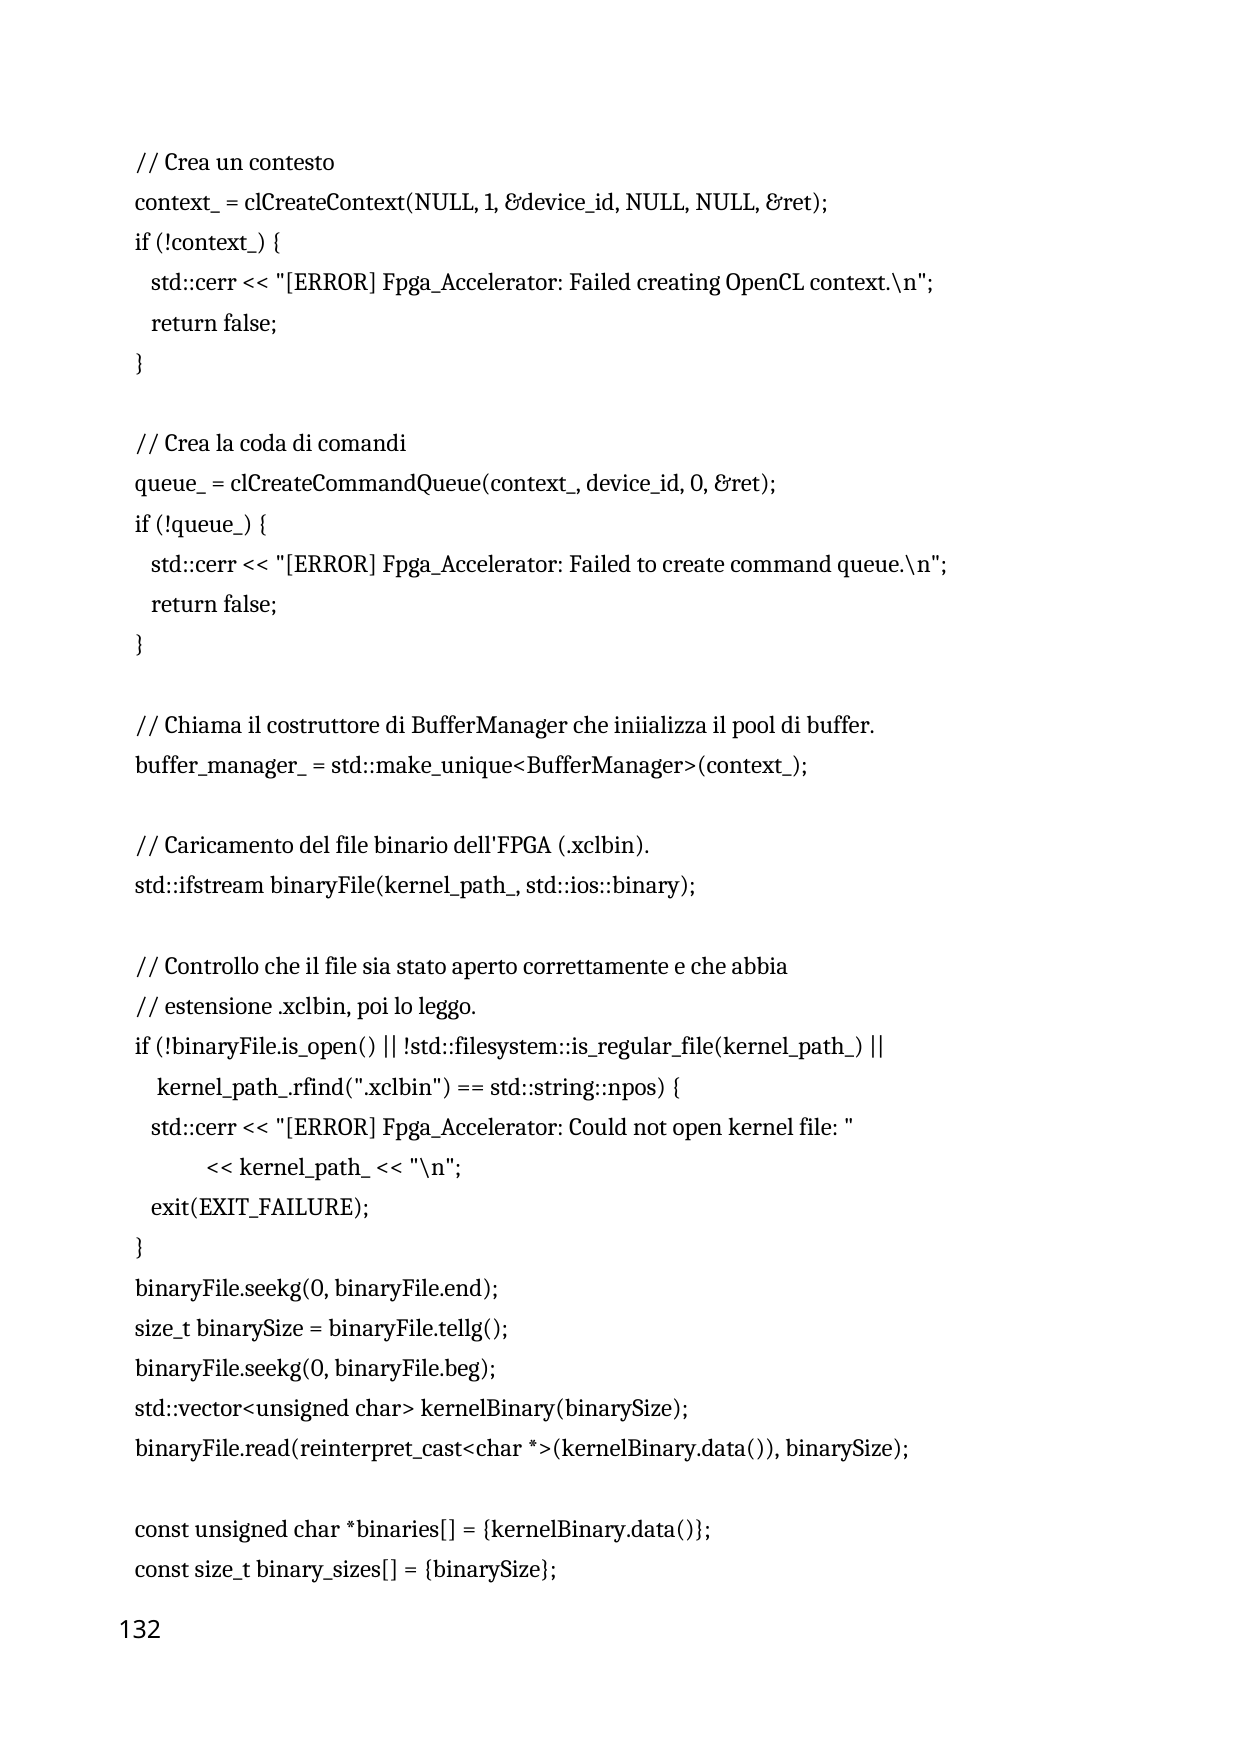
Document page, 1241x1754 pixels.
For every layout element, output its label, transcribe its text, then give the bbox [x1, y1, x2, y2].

text std::cerr << "[ERROR] Fpga_Accelerator: Could not open kernel file: " [118, 1113, 1122, 1141]
text // Controllo che il file sia stato aperto correttamente e che abbia [118, 952, 1122, 981]
text queue_ = clCreateCommandQueue(context_, device_id, 0, &ret); [118, 469, 1122, 498]
text // Crea la coda di comandi [118, 429, 1122, 458]
text } [118, 1233, 1122, 1262]
text // Caricamento del file binario dell'FPGA (.xclbin). [118, 831, 1122, 860]
text size_t binarySize = binaryFile.tellg(); [118, 1314, 1122, 1342]
text std::cerr << "[ERROR] Fpga_Accelerator: Failed to create command queue.\n"; [118, 550, 1122, 578]
text context_ = clCreateContext(NULL, 1, &device_id, NULL, NULL, &ret); [118, 188, 1122, 217]
text return false; [118, 308, 1122, 337]
text if (!context_) { [118, 228, 1122, 257]
text binaryFile.seekg(0, binaryFile.beg); [118, 1354, 1122, 1383]
text // estensione .xclbin, poi lo leggo. [118, 992, 1122, 1021]
text // Chiama il costruttore di BufferManager che iniializza il pool di buffer. [118, 711, 1122, 739]
text if (!queue_) { [118, 509, 1122, 538]
text if (!binaryFile.is_open() || !std::filesystem::is_regular_file(kernel_path_) || [118, 1032, 1122, 1061]
text std::ifstream binaryFile(kernel_path_, std::ios::binary); [118, 871, 1122, 900]
text exit(EXIT_FAILURE); [118, 1193, 1122, 1222]
text const unsigned char *binaries[] = {kernelBinary.data()}; [118, 1515, 1122, 1543]
text // Crea un contesto [118, 148, 1122, 176]
text kernel_path_.rfind(".xclbin") == std::string::npos) { [118, 1072, 1122, 1101]
text binaryFile.seekg(0, binaryFile.end); [118, 1273, 1122, 1302]
text const size_t binary_sizes[] = {binarySize}; [118, 1555, 1122, 1584]
text } [118, 349, 1122, 377]
text buffer_manager_ = std::make_unique<BufferManager>(context_); [118, 751, 1122, 779]
text std::cerr << "[ERROR] Fpga_Accelerator: Failed creating OpenCL context.\n"; [118, 268, 1122, 297]
text } [118, 630, 1122, 659]
text std::vector<unsigned char> kernelBinary(binarySize); [118, 1394, 1122, 1423]
text return false; [118, 590, 1122, 619]
text binaryFile.read(reinterpret_cast<char *>(kernelBinary.data()), binarySize); [118, 1434, 1122, 1463]
text << kernel_path_ << "\n"; [118, 1153, 1122, 1182]
